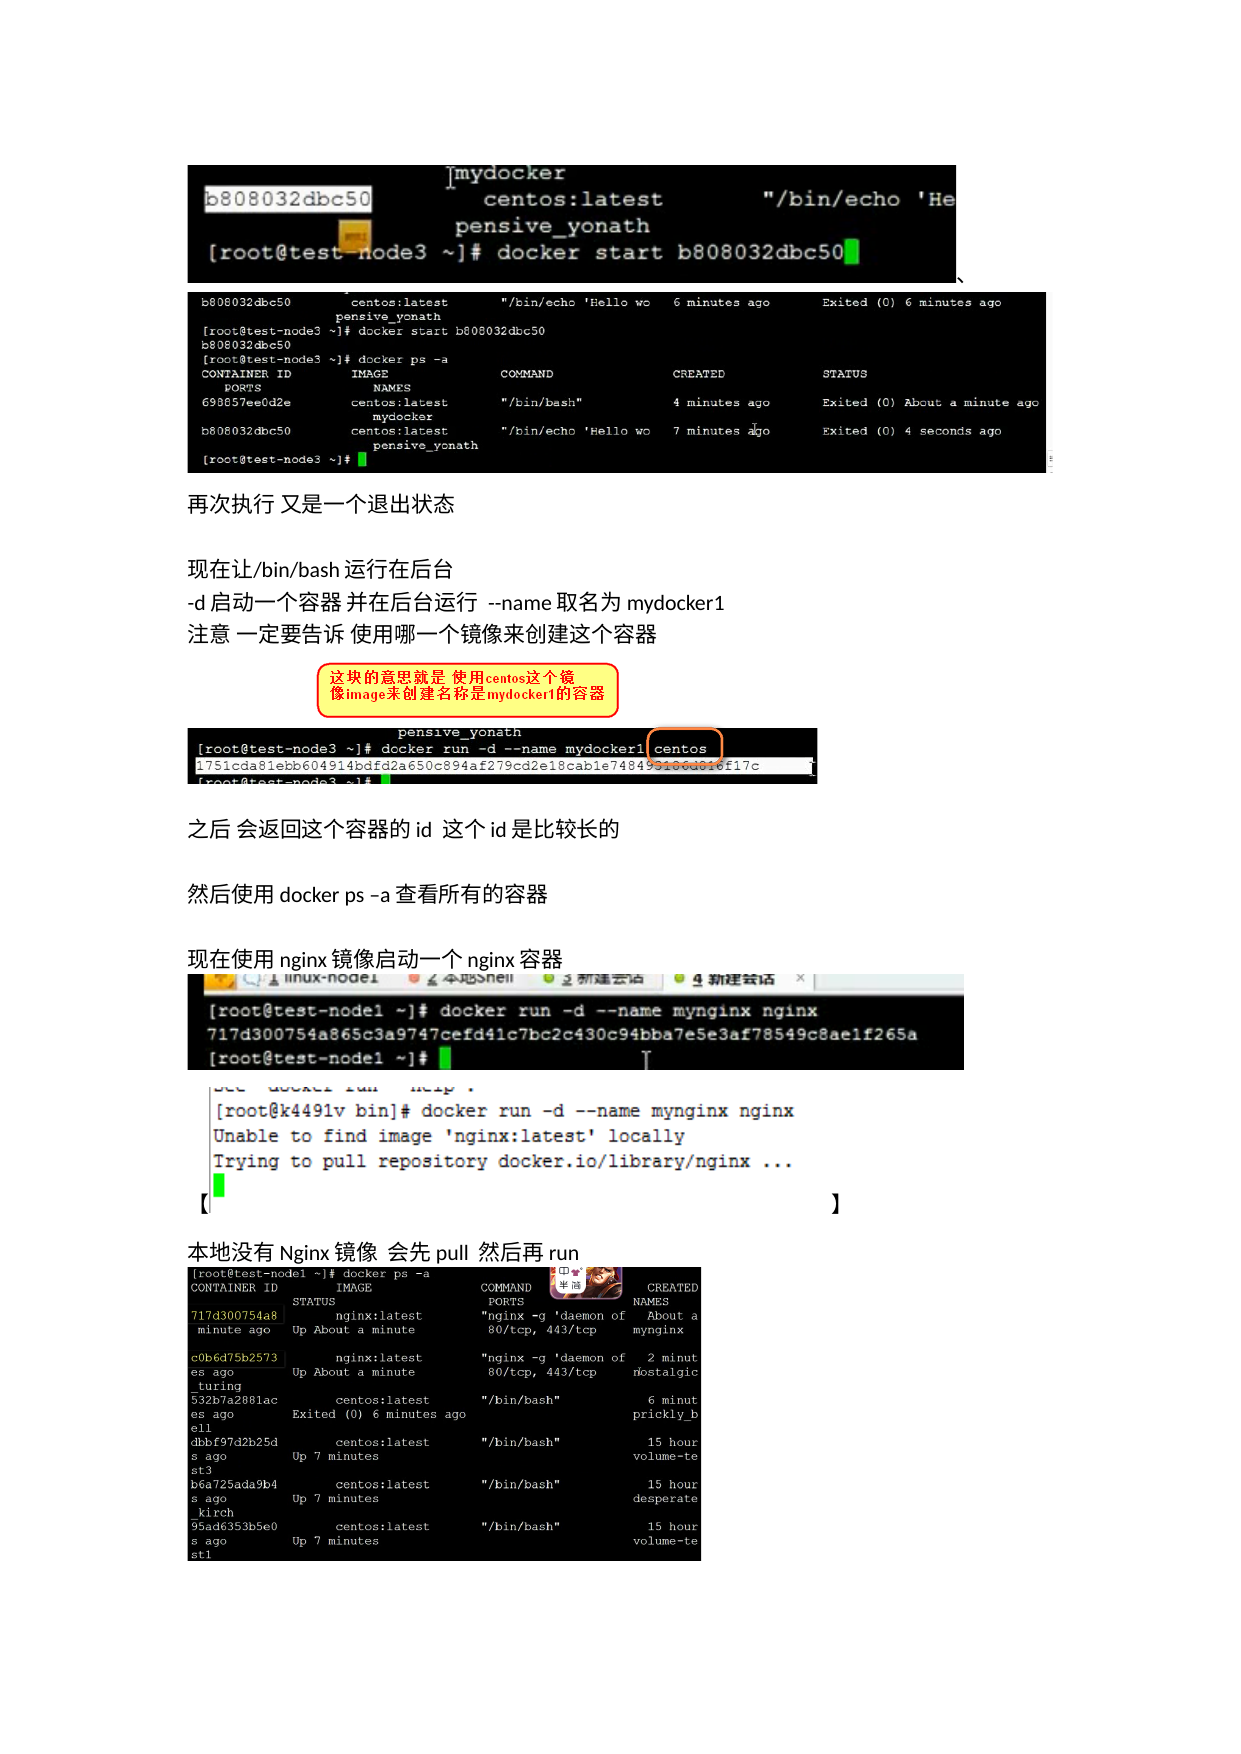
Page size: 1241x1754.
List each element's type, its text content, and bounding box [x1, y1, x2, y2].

picture [187, 165, 957, 283]
text -d 启动一个容器 并在后台运行 --name 取名为mydocker1 [187, 584, 1053, 617]
text 然后使用docker ps –a查看所有的容器 [187, 877, 1053, 909]
picture [187, 1267, 702, 1561]
text 现在让/bin/bash运行在后台 [187, 552, 1053, 584]
text 现在使用nginx镜像启动一个nginx容器 [187, 942, 1053, 974]
picture [209, 1087, 832, 1213]
picture [187, 292, 1053, 473]
picture [187, 649, 818, 784]
text 再次执行 又是一个退出状态 [187, 487, 1053, 519]
text 之后 会返回这个容器的id 这个id是比较长的 [187, 812, 1053, 844]
text 本地没有Nginx镜像 会先pull 然后再run [187, 1234, 1053, 1267]
text 注意 一定要告诉 使用哪一个镜像来创建这个容器 [187, 617, 1053, 649]
picture [187, 974, 964, 1070]
